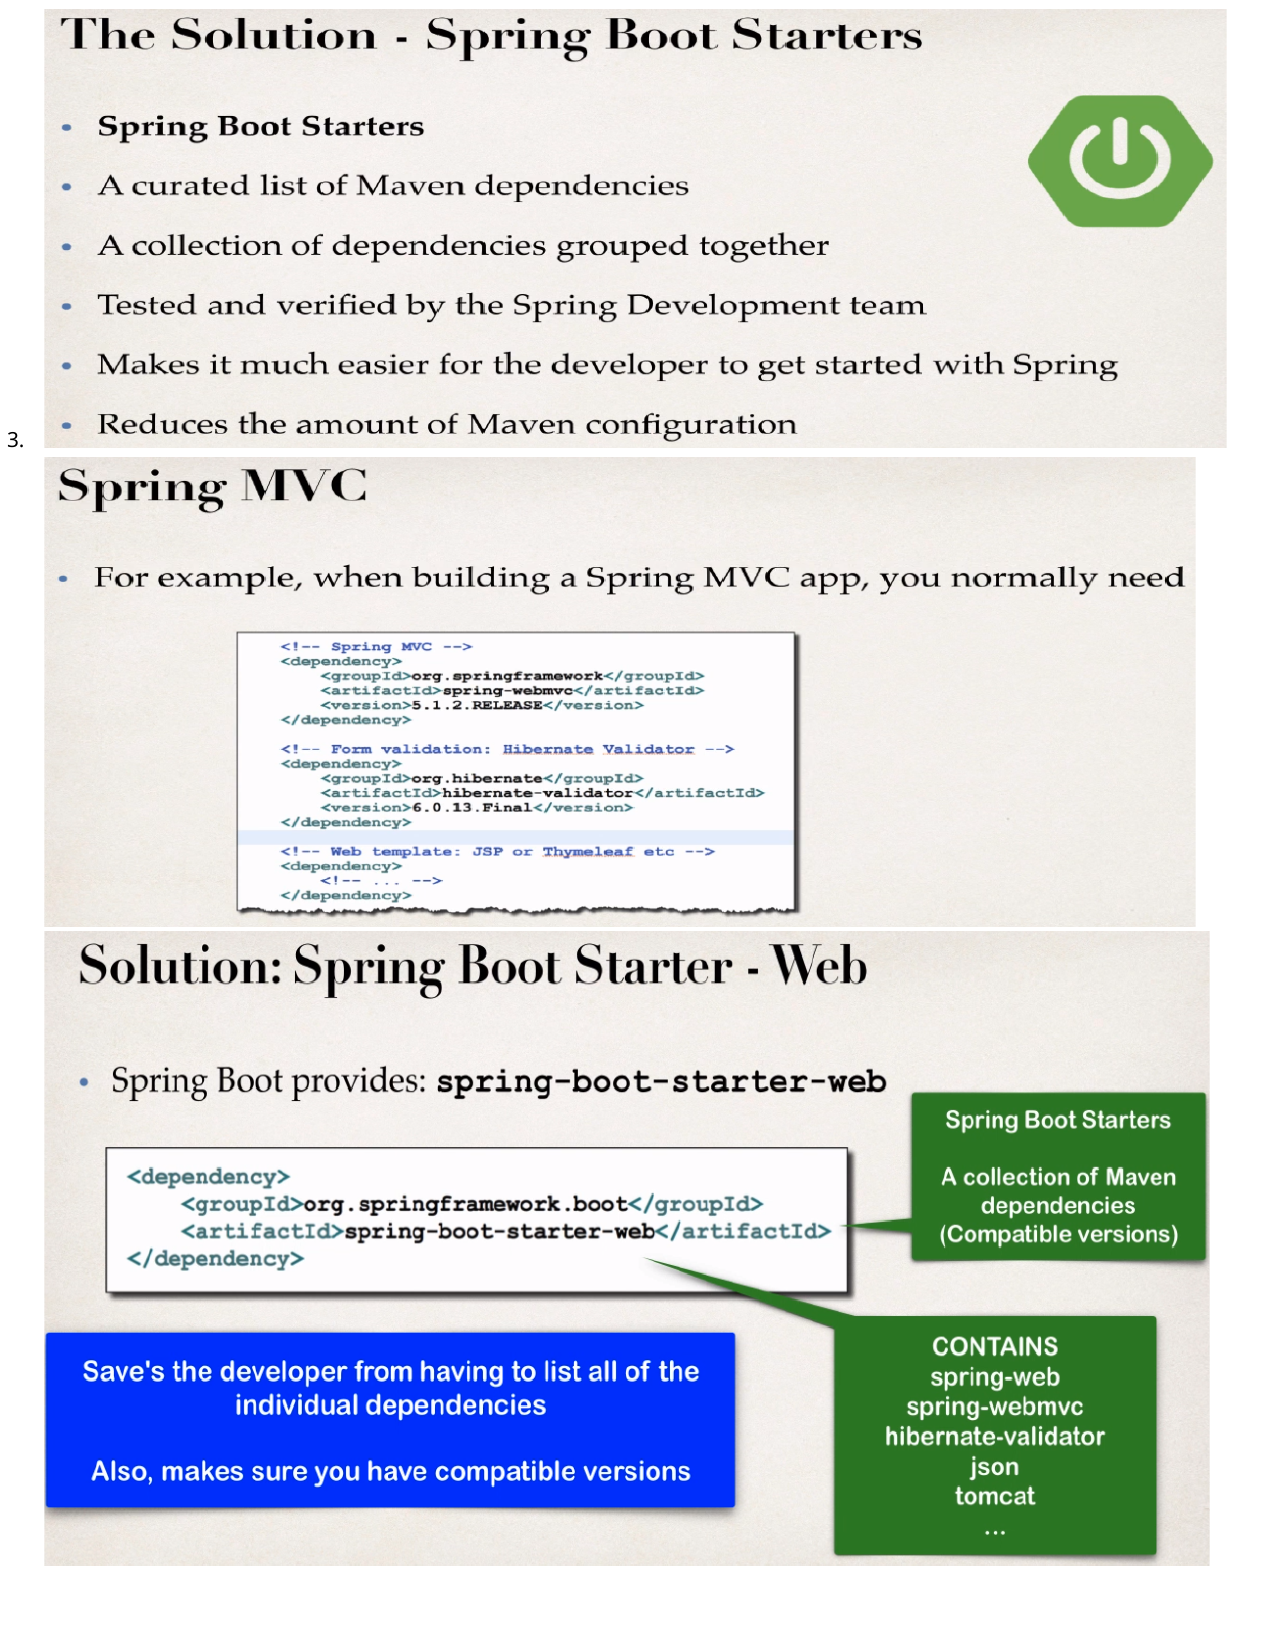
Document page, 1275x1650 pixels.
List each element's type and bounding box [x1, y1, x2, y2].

picture [44, 9, 1227, 448]
picture [44, 931, 1210, 1566]
picture [44, 457, 1196, 927]
